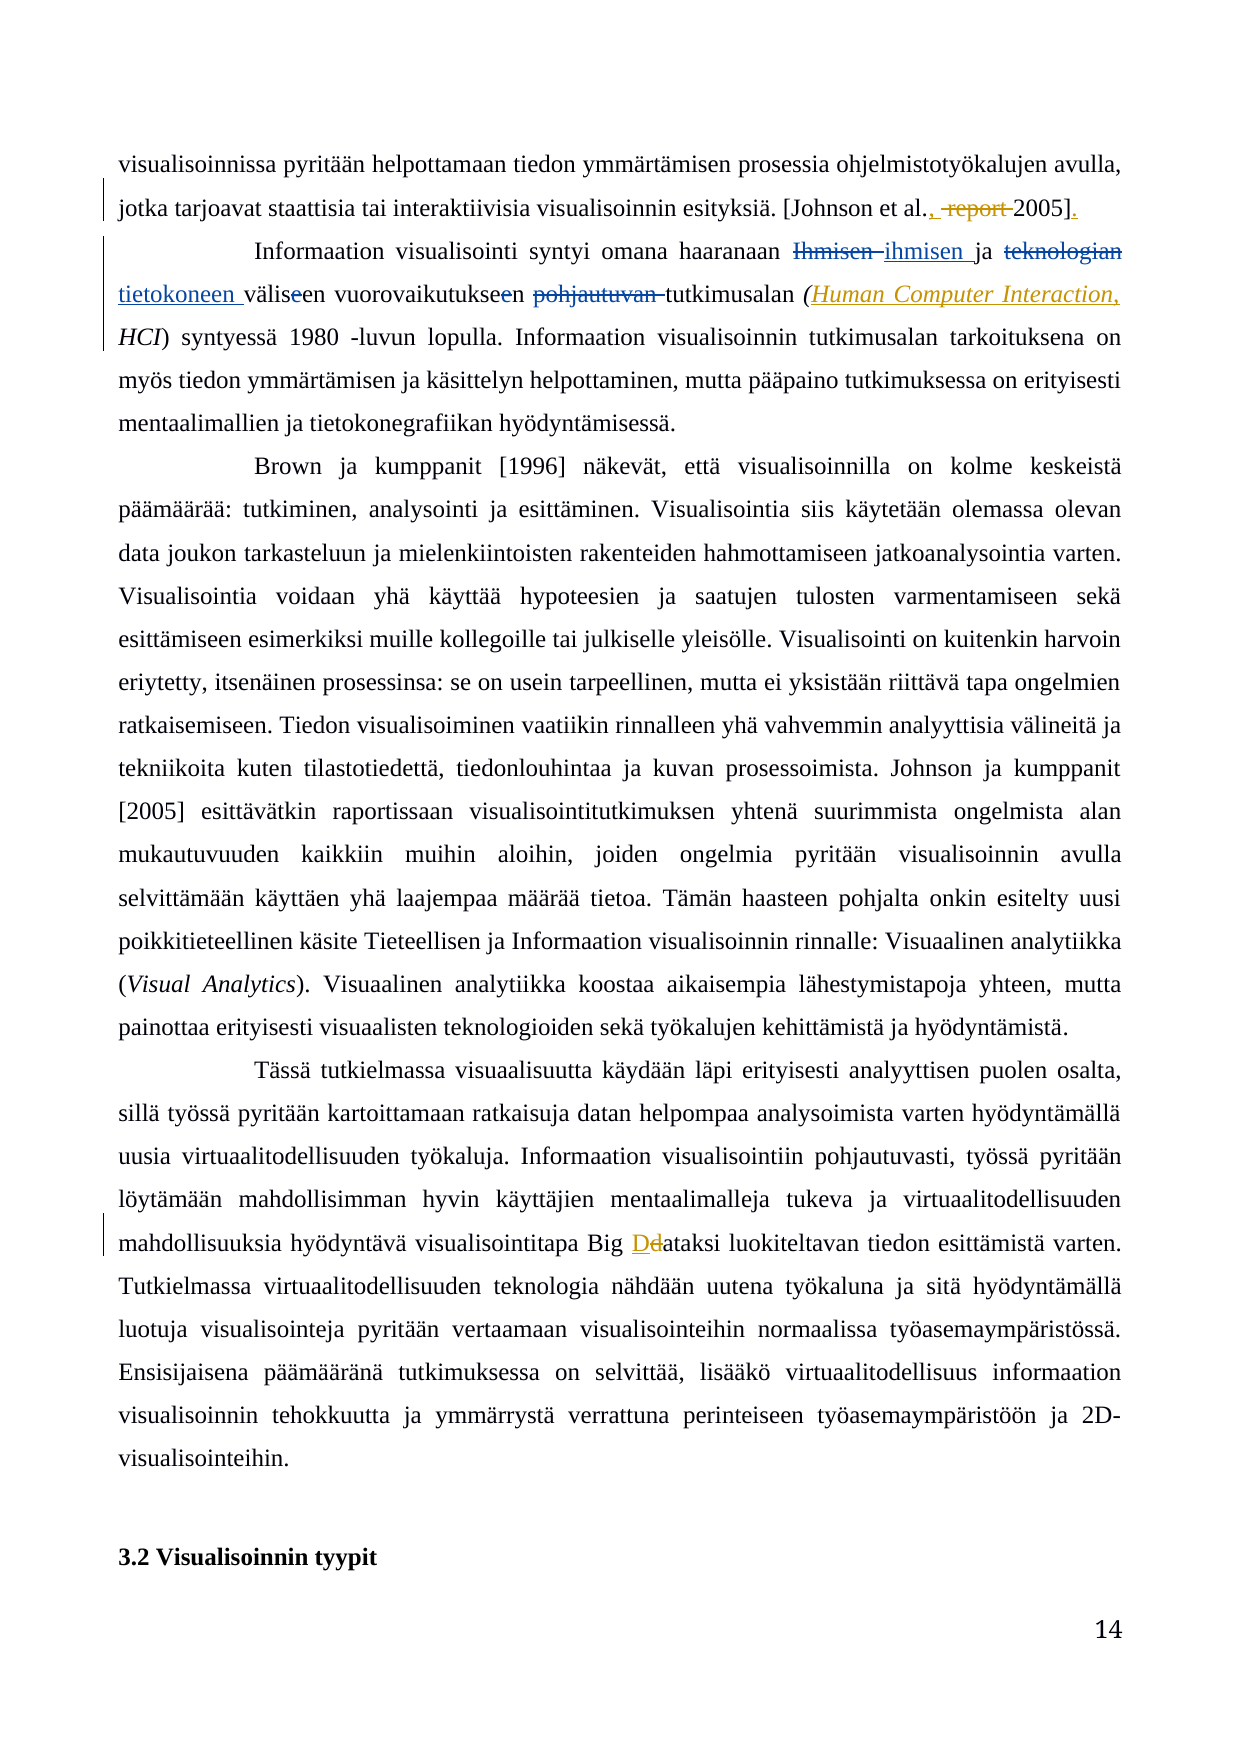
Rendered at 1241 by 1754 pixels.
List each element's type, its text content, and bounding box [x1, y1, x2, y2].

text Brown ja kumppanit [1996] näkevät, että visualisoinnilla on kolme keskeistä päämäärää: tutkiminen, analysointi ja esittäminen. Visualisointia siis käytetään olemassa olevan data joukon tarkasteluun ja mielenkiintoisten rakenteiden hahmottamiseen jatkoanalysointia varten. Visualisointia voidaan yhä käyttää hypoteesien ja saatujen tulosten varmentamiseen sekä esittämiseen esimerkiksi muille kollegoille tai julkiselle yleisölle. Visualisointi on kuitenkin harvoin eriytetty, itsenäinen prosessinsa: se on usein tarpeellinen, mutta ei yksistään riittävä tapa ongelmien ratkaisemiseen. Tiedon visualisoiminen vaatiikin rinnalleen yhä vahvemmin analyyttisia välineitä ja tekniikoita kuten tilastotiedettä, tiedonlouhintaa ja kuvan prosessoimista. Johnson ja kumppanit [2005] esittävätkin raportissaan visualisointitutkimuksen yhtenä suurimmista ongelmista alan mukautuvuuden kaikkiin muihin aloihin, joiden ongelmia pyritään visualisoinnin avulla selvittämään käyttäen yhä laajempaa määrää tietoa. Tämän haasteen pohjalta onkin esitelty uusi poikkitieteellinen käsite Tieteellisen ja Informaation visualisoinnin rinnalle: Visuaalinen analytiikka (Visual Analytics). Visuaalinen analytiikka koostaa aikaisempia lähestymistapoja yhteen, mutta painottaa erityisesti visuaalisten teknologioiden sekä työkalujen kehittämistä ja hyödyntämistä. [118, 451, 1122, 1041]
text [118, 149, 1122, 221]
text Tässä tutkielmassa visuaalisuutta käydään läpi erityisesti analyyttisen puolen osalta, sillä työssä pyritään kartoittamaan ratkaisuja datan helpompaa analysoimista varten hyödyntämällä uusia virtuaalitodellisuuden työkaluja. Informaation visualisointiin pohjautuvasti, työssä pyritään löytämään mahdollisimman hyvin käyttäjien mentaalimalleja tukeva ja virtuaalitodellisuuden mahdollisuuksia hyödyntävä visualisointitapa Big ataksi luokiteltavan tiedon esittämistä varten. Tutkielmassa virtuaalitodellisuuden teknologia nähdään uutena työkaluna ja sitä hyödyntämällä luotuja visualisointeja pyritään vertaamaan visualisointeihin normaalissa työasemaympäristössä. Ensisijaisena päämääränä tutkimuksessa on selvittää, lisääkö virtuaalitodellisuus informaation visualisoinnin tehokkuutta ja ymmärrystä verrattuna perinteiseen työasemaympäristöön ja 2D-visualisointeihin. [118, 1055, 1122, 1472]
text 3.2 Visualisoinnin tyypit [118, 1534, 1122, 1571]
text Informaation visualisointi syntyi omana haaranaan ja välisen vuorovaikutuksen tutkimusalan (HCI) syntyessä 1980 -luvun lopulla. Informaation visualisoinnin tutkimusalan tarkoituksena on myös tiedon ymmärtämisen ja käsittelyn helpottaminen, mutta pääpaino tutkimuksessa on erityisesti mentaalimallien ja tietokonegrafiikan hyödyntämisessä. [118, 236, 1122, 437]
